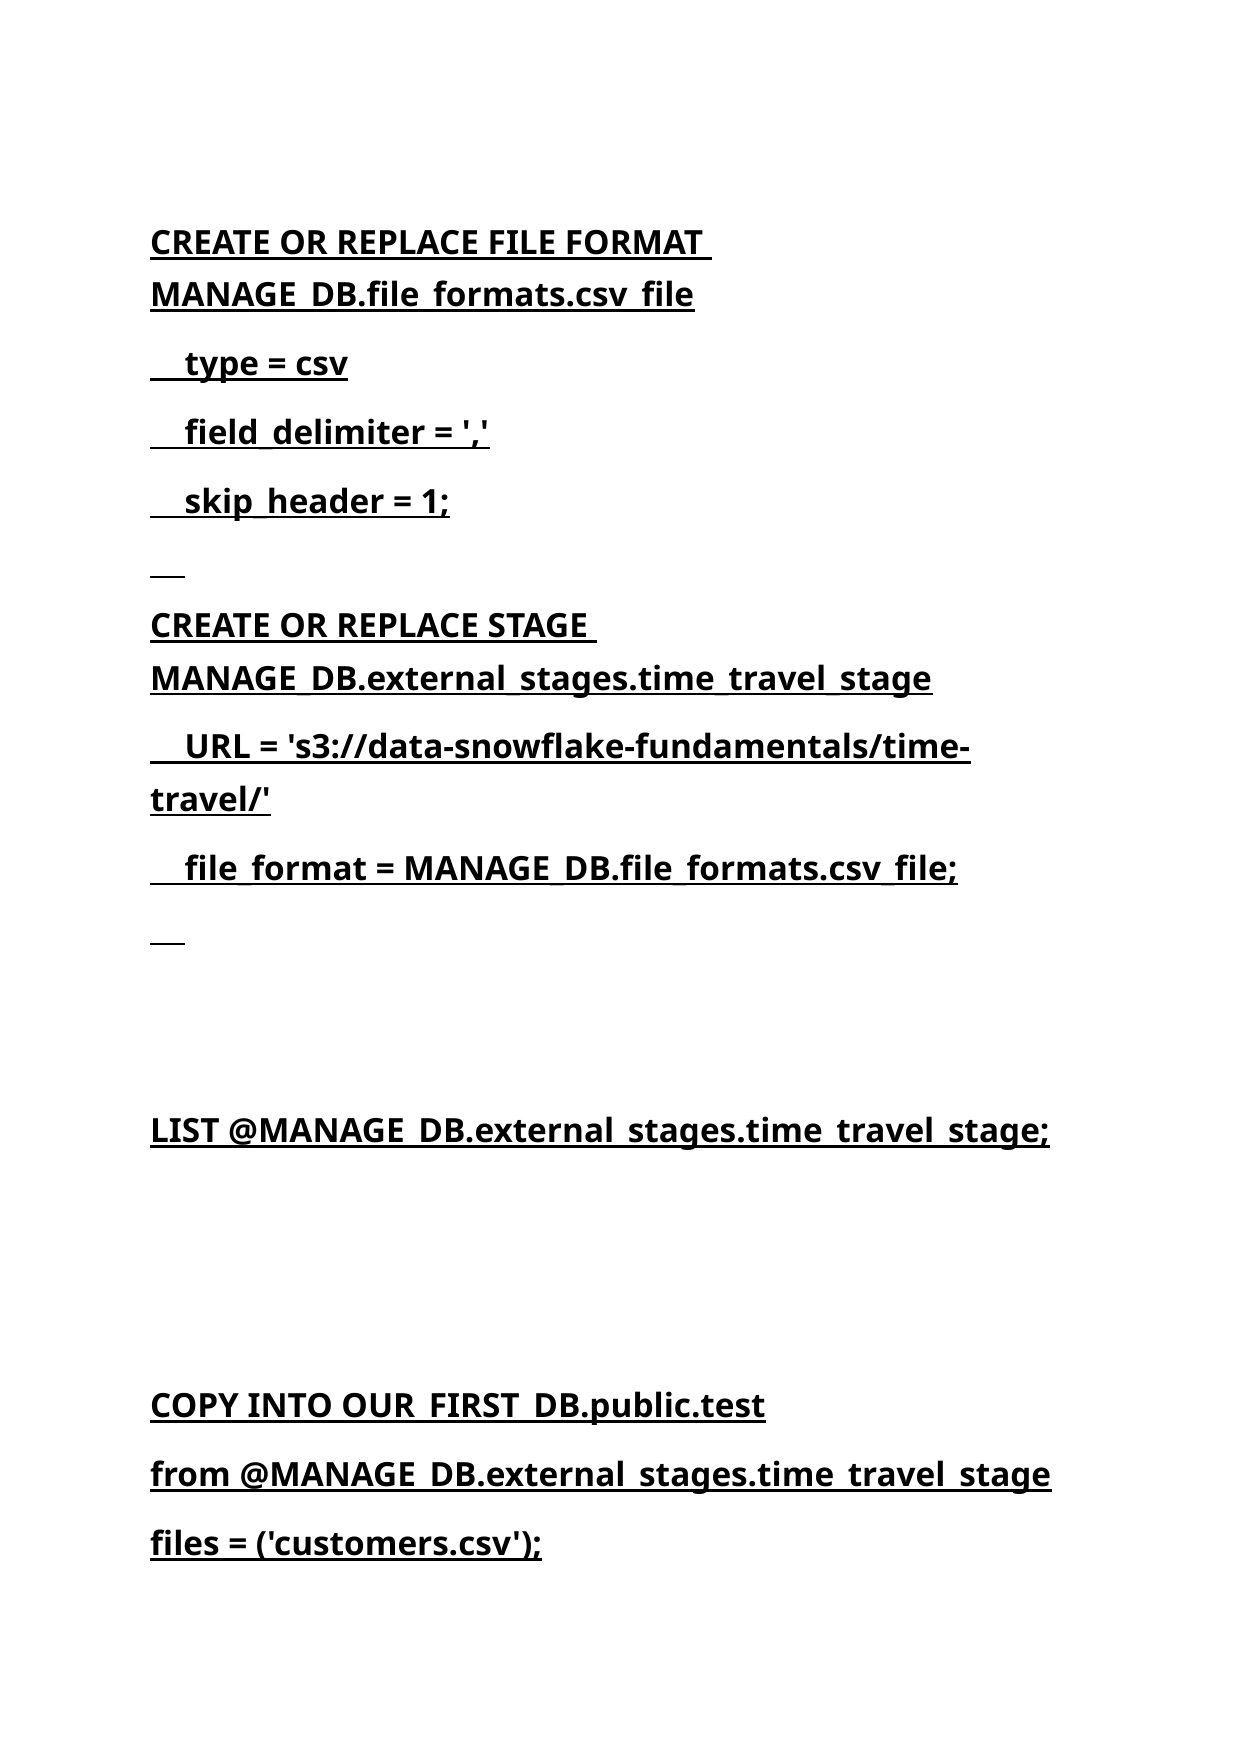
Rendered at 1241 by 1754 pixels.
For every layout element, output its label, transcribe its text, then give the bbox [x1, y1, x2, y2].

text type = csv [150, 340, 1090, 385]
text from @MANAGE_DB.external_stages.time_travel_stage [150, 1451, 1090, 1496]
text CREATE OR REPLACE STAGE MANAGE_DB.external_stages.time_travel_stage [150, 602, 1090, 700]
text URL = 's3://data-snowflake-fundamentals/time-travel/' [150, 723, 1090, 821]
text skip_header = 1; [150, 478, 1090, 523]
text CREATE OR REPLACE FILE FORMAT MANAGE_DB.file_formats.csv_file [150, 219, 1090, 316]
text file_format = MANAGE_DB.file_formats.csv_file; [150, 844, 1090, 890]
text COPY INTO OUR_FIRST_DB.public.test [150, 1382, 1090, 1428]
text files = ('customers.csv'); [150, 1520, 1090, 1565]
text field_delimiter = ',' [150, 409, 1090, 454]
text LIST @MANAGE_DB.external_stages.time_travel_stage; [150, 1107, 1090, 1152]
